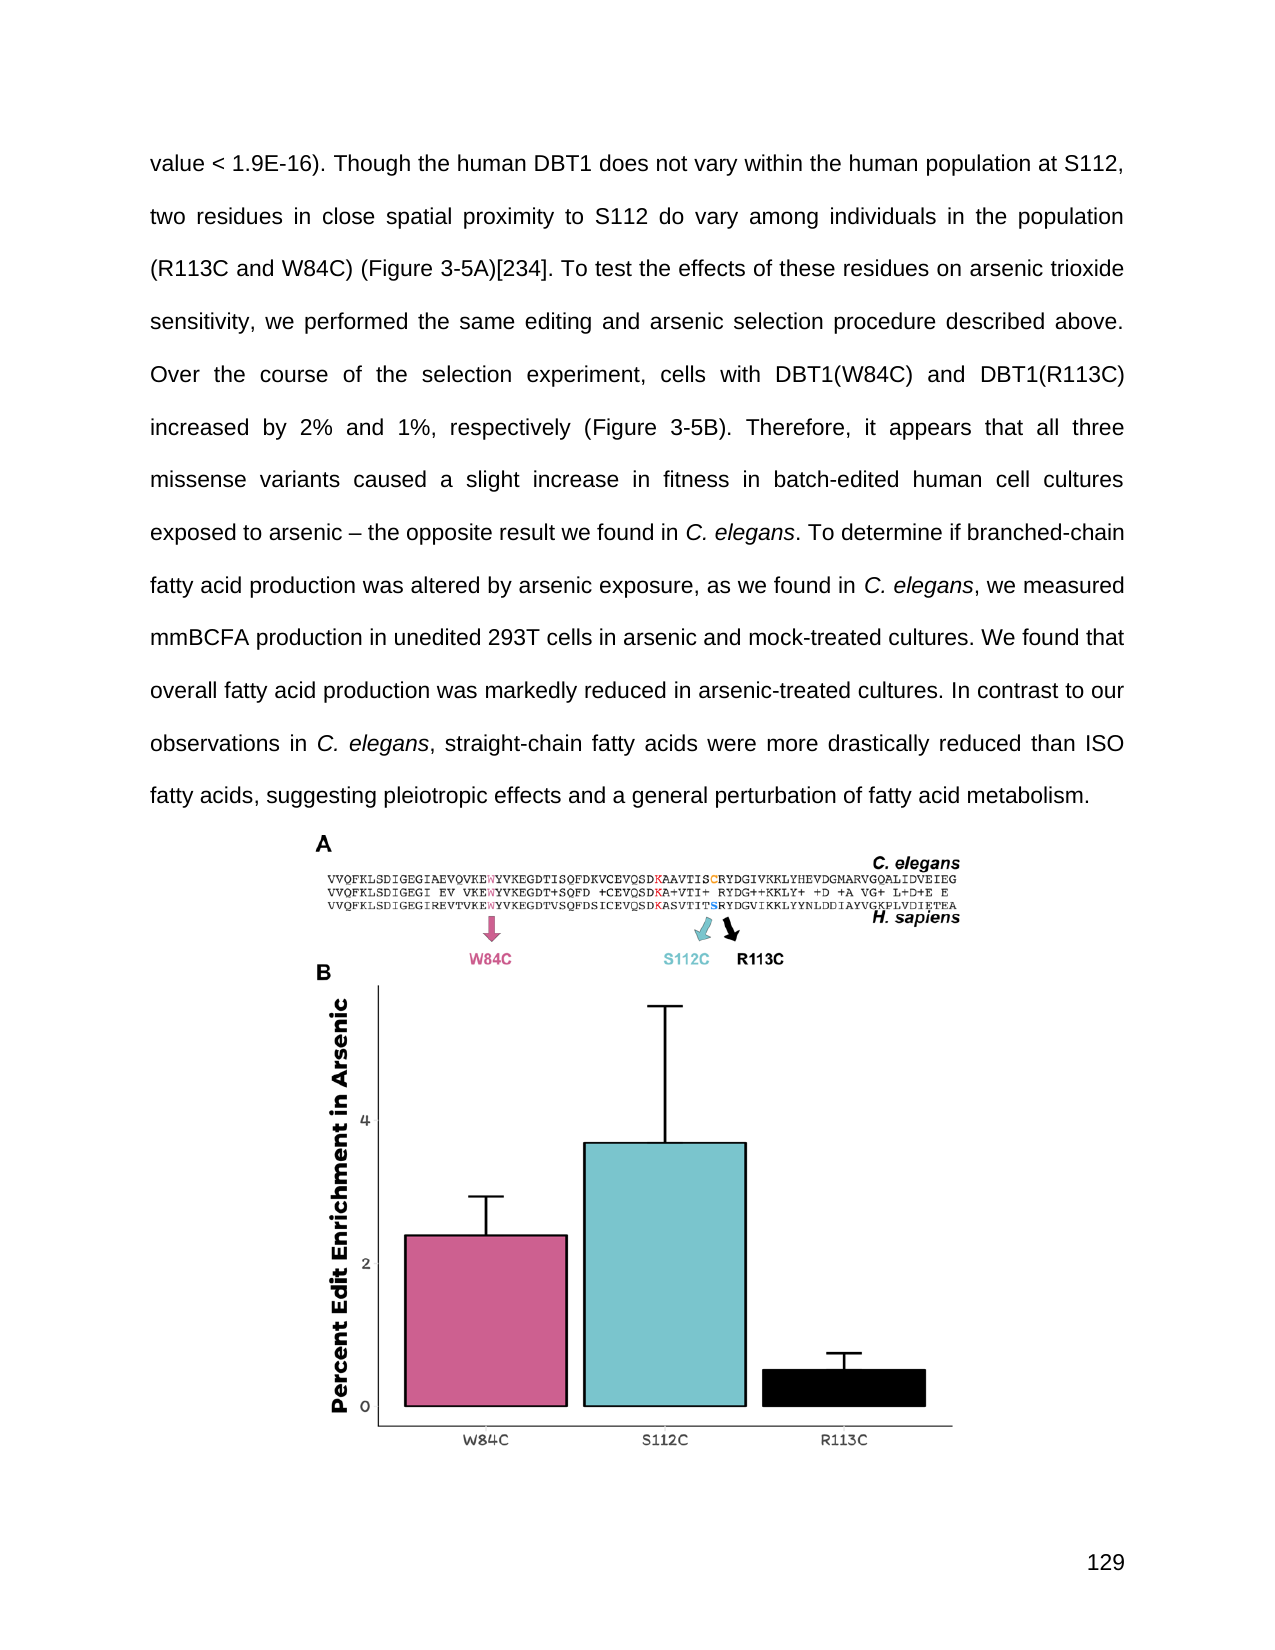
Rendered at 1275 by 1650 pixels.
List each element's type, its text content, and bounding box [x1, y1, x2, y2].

picture [315, 835, 960, 1456]
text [150, 150, 1125, 203]
